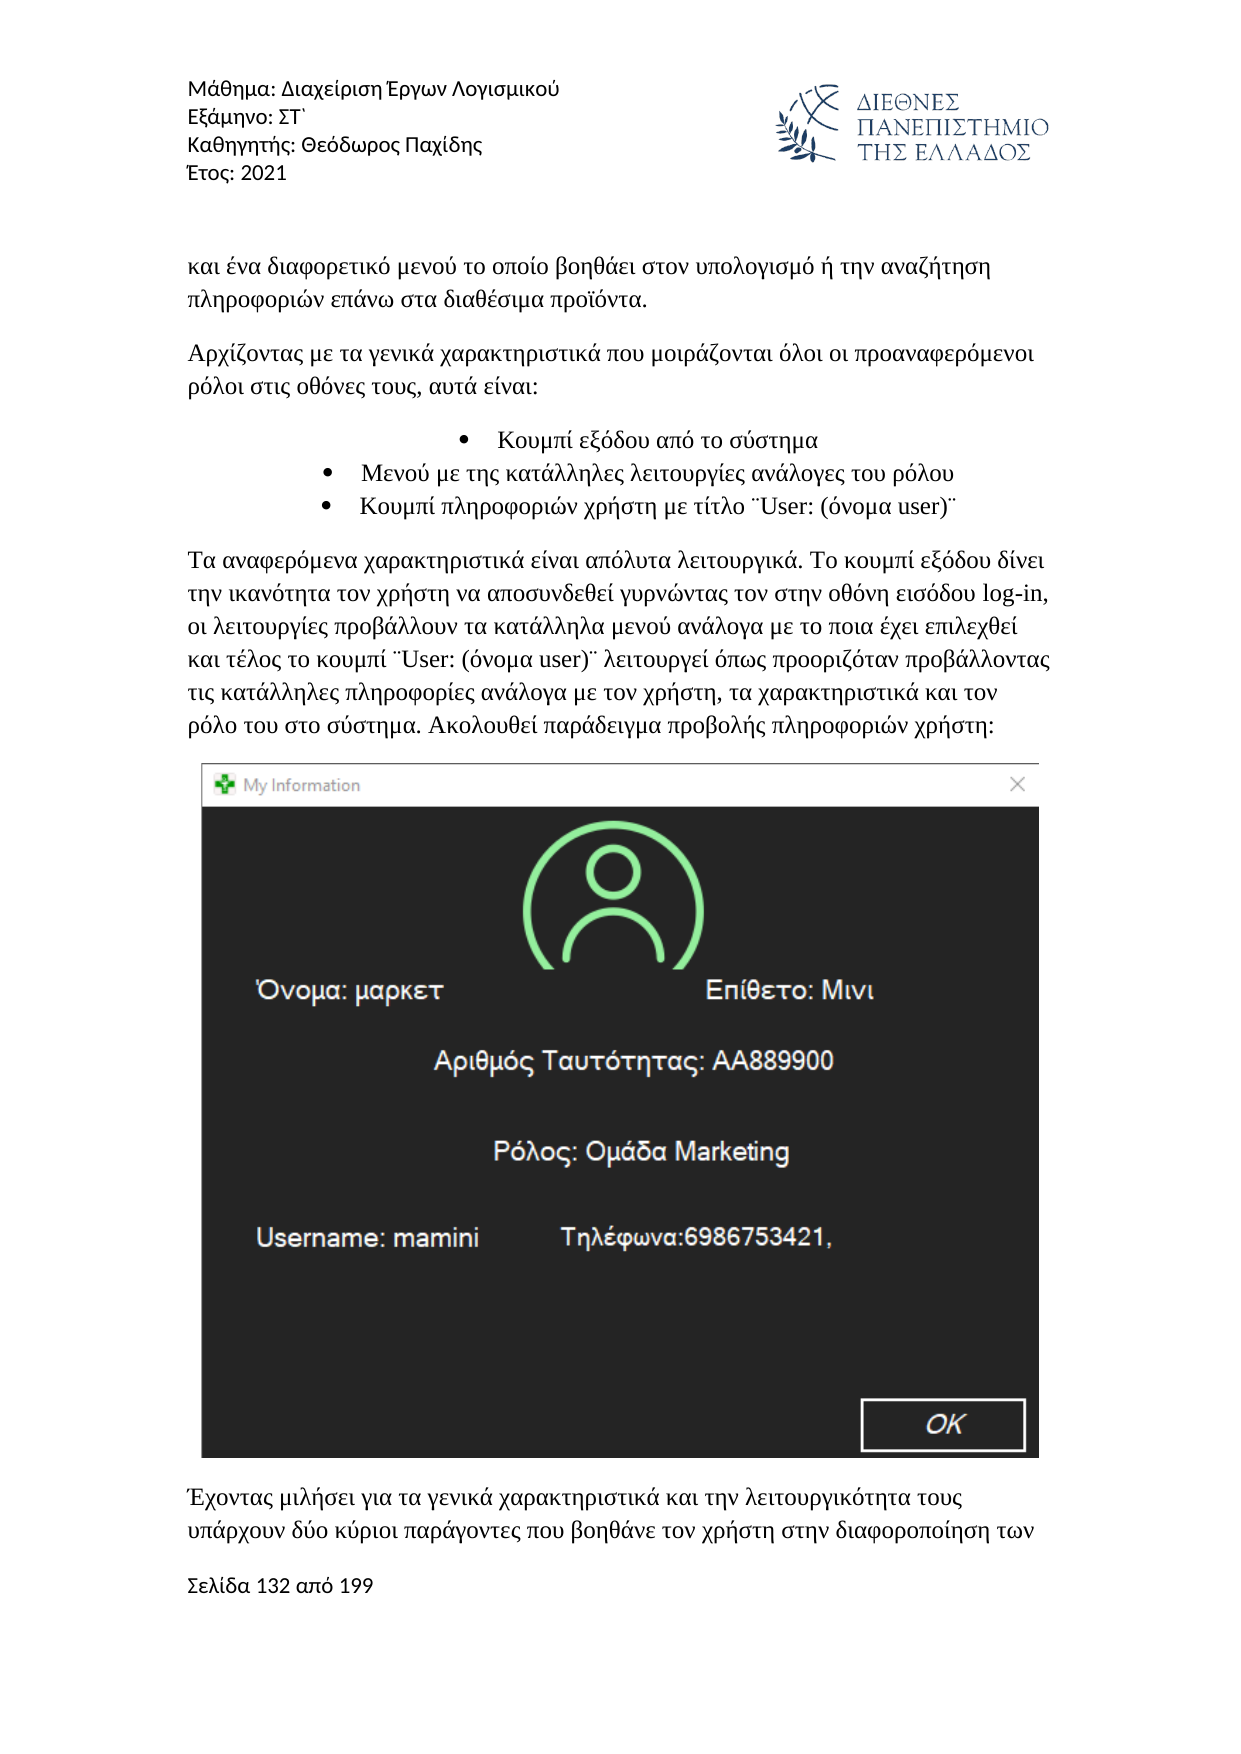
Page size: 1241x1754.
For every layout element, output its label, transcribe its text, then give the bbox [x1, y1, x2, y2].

picture [201, 763, 1039, 1458]
list Μενού με της κατάλληλες λειτουργίες ανάλογες του ρόλου [225, 458, 1053, 487]
picture [752, 73, 1073, 174]
text Τα αναφερόμενα χαρακτηριστικά είναι απόλυτα λειτουργικά. Το κουμπί εξόδου δίνει την ικανότητα τον χρήστη να αποσυνδεθεί γυρνώντας τον στην οθόνη εισόδου log-in, οι λειτουργίες προβάλλουν τα κατάλληλα μενού ανάλογα με το ποια έχει επιλεχθεί και τέλος το κουμπί ¨User: (όνομα user)¨ λειτουργεί όπως προοριζόταν προβάλλοντας τις κατάλληλες πληροφορίες ανάλογα με τον χρήστη, τα χαρακτηριστικά και τον ρόλο του στο σύστημα. Ακολουθεί παράδειγμα προβολής πληροφοριών χρήστη: [187, 545, 1053, 738]
list Κουμπί πληροφοριών χρήστη με τίτλο ¨User: (όνομα user)¨ [225, 491, 1053, 519]
text Αρχίζοντας με τα γενικά χαρακτηριστικά που μοιράζονται όλοι οι προαναφερόμενοι ρόλοι στις οθόνες τους, αυτά είναι: [187, 338, 1053, 400]
list Κουμπί εξόδου από το σύστημα [225, 425, 1053, 453]
